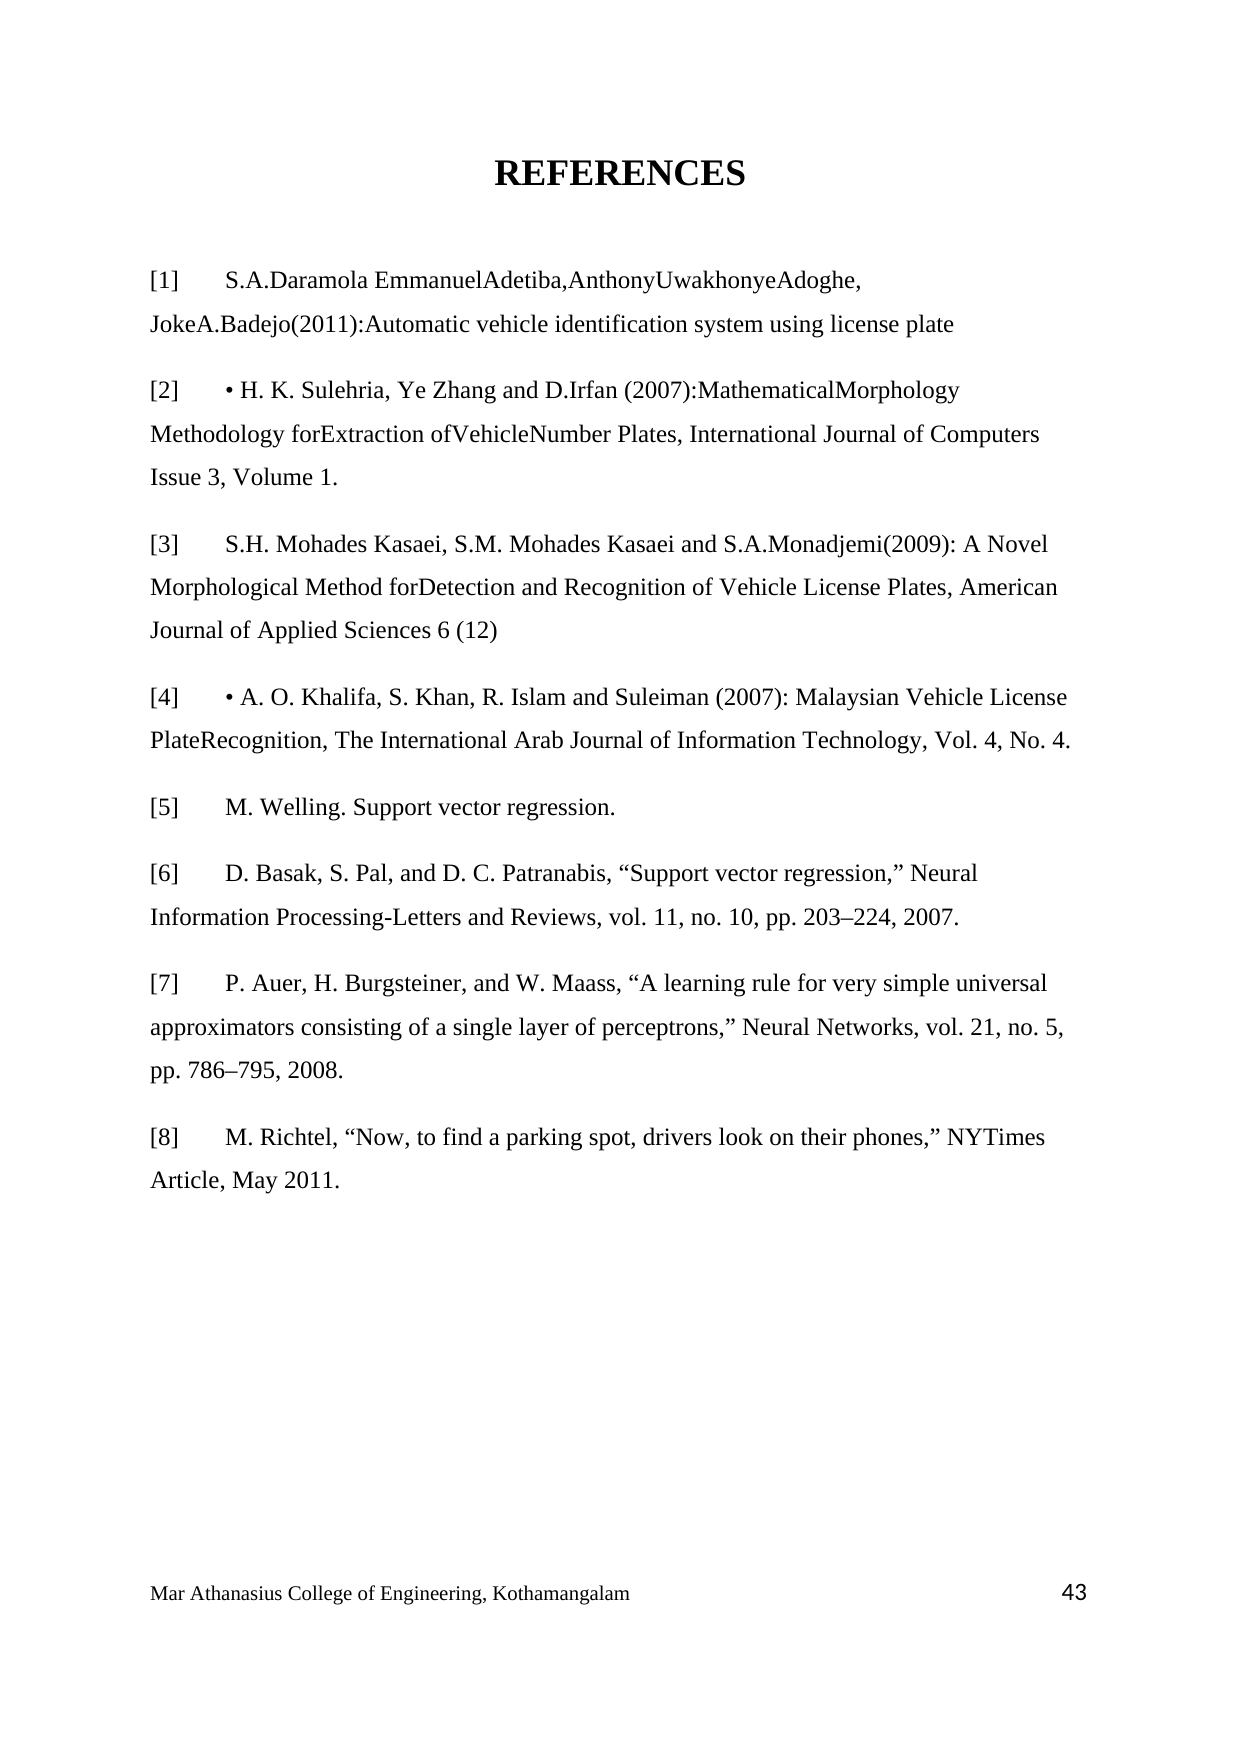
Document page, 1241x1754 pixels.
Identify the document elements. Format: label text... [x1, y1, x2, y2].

list M. Richtel, “Now, to find a parking spot, drivers look on their phones,” NYTimes Article, May 2011. [149, 1122, 1090, 1194]
list D. Basak, S. Pal, and D. C. Patranabis, “Support vector regression,” Neural Information Processing-Letters and Reviews, vol. 11, no. 10, pp. 203–224, 2007. [149, 858, 1090, 931]
list • A. O. Khalifa, S. Khan, R. Islam and Suleiman (2007): Malaysian Vehicle License PlateRecognition, The International Arab Journal of Information Technology, Vol. 4, No. 4. [149, 682, 1090, 754]
list S.H. Mohades Kasaei, S.M. Mohades Kasaei and S.A.Monadjemi(2009): A Novel Morphological Method forDetection and Recognition of Vehicle License Plates, American Journal of Applied Sciences 6 (12) [149, 529, 1090, 644]
list P. Auer, H. Burgsteiner, and W. Maass, “A learning rule for very simple universal approximators consisting of a single layer of perceptrons,” Neural Networks, vol. 21, no. 5, pp. 786–795, 2008. [149, 968, 1090, 1084]
list S.A.Daramola EmmanuelAdetiba,AnthonyUwakhonyeAdoghe, JokeA.Badejo(2011):Automatic vehicle identification system using license plate [149, 266, 1090, 338]
list M. Welling. Support vector regression. [149, 792, 1090, 821]
list • H. K. Sulehria, Ye Zhang and D.Irfan (2007):MathematicalMorphology Methodology forExtraction ofVehicleNumber Plates, International Journal of Computers Issue 3, Volume 1. [149, 376, 1090, 491]
subtitle REFERENCES [150, 150, 1090, 193]
